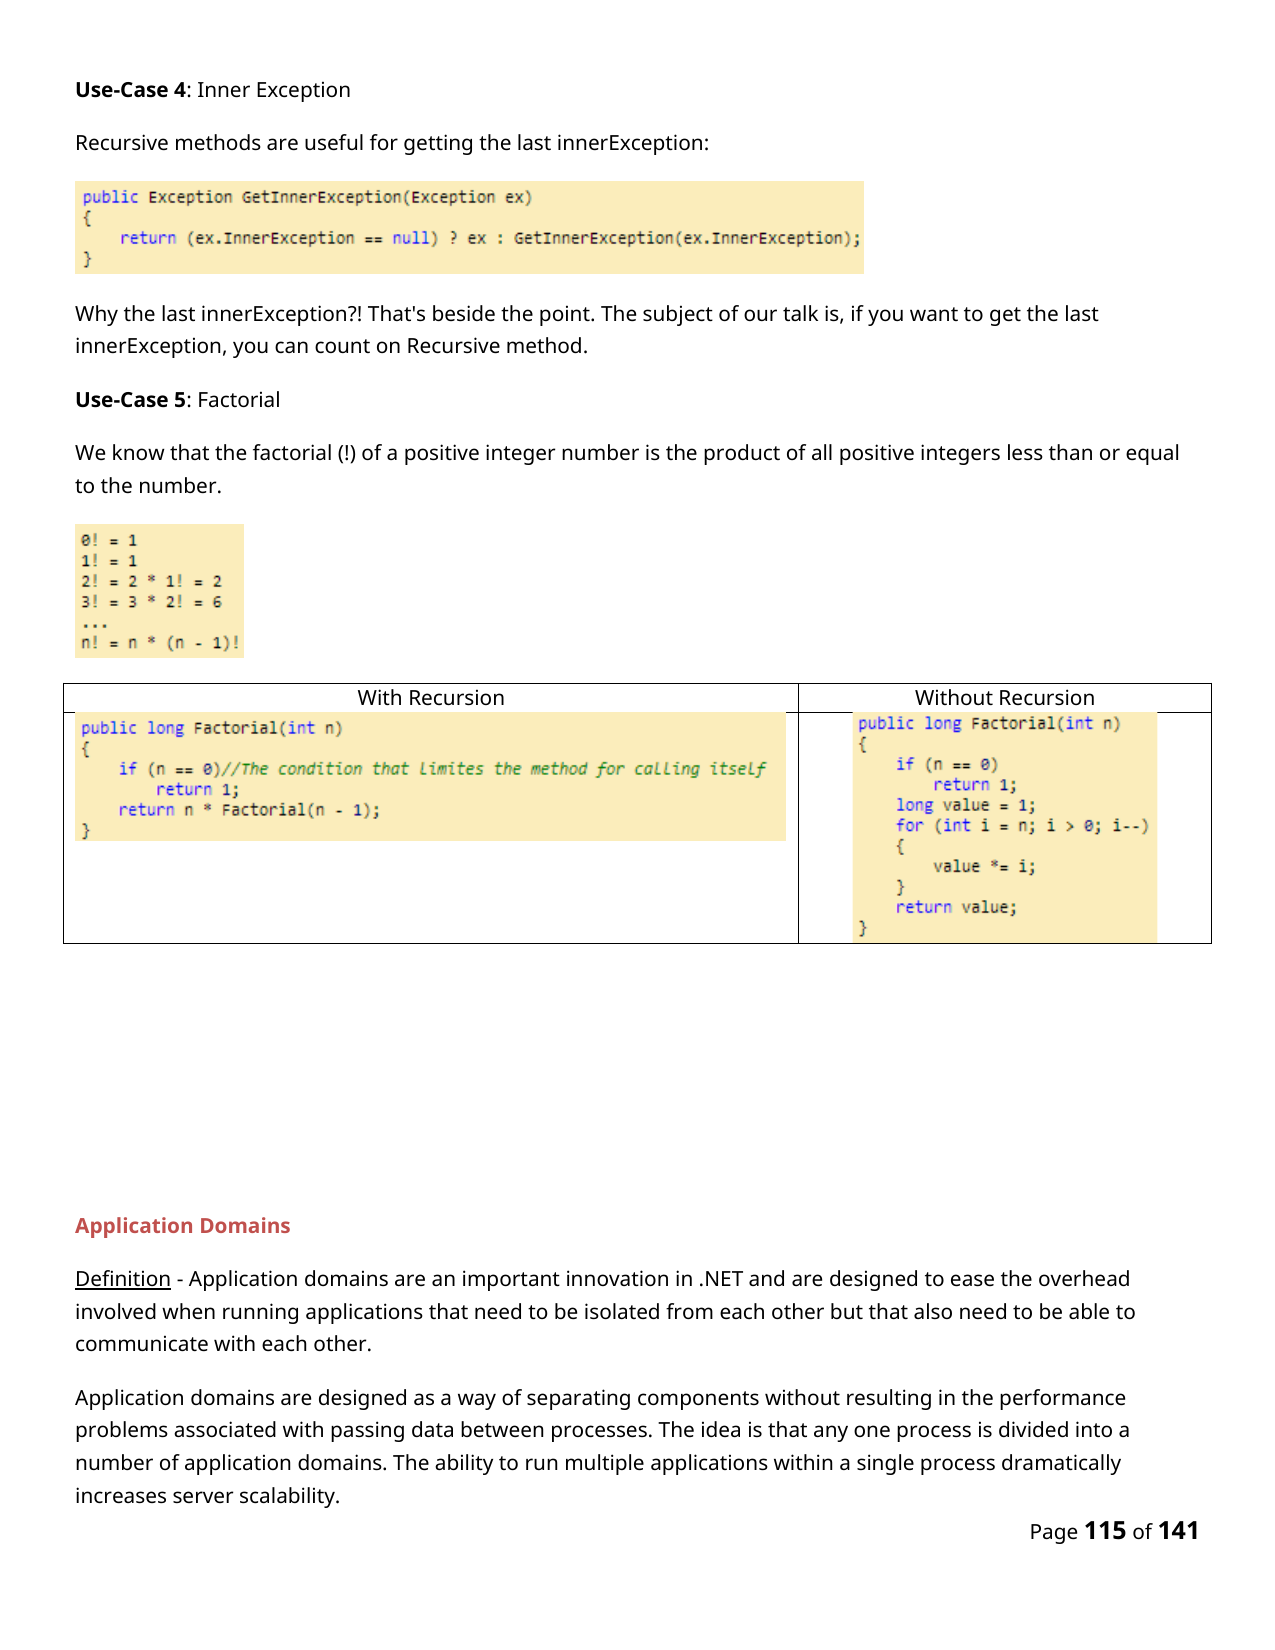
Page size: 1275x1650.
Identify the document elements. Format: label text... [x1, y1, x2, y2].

text Use-Case 4: Inner Exception [75, 75, 1200, 103]
table_header Without Recursion [799, 684, 1211, 712]
table_header With Recursion [64, 684, 798, 712]
text Recursive methods are useful for getting the last innerException: [75, 128, 1200, 157]
picture [75, 181, 864, 274]
text Definition - Application domains are an important innovation in .NET and are designed to ease the overhead involved when running applications that need to be isolated from each other but that also need to be able to communicate with each other. [75, 1264, 1200, 1358]
text Use-Case 5: Factorial [75, 385, 1200, 413]
picture [75, 712, 786, 841]
text Why the last innerException?! That's beside the point. The subject of our talk is, if you want to get the last innerException, you can count on Recursive method. [75, 299, 1200, 360]
table_cell [1158, 713, 1211, 943]
picture [75, 524, 244, 658]
table_cell [64, 713, 798, 943]
table_cell [799, 713, 852, 943]
text We know that the factorial (!) of a positive integer number is the product of all positive integers less than or equal to the number. [75, 438, 1200, 499]
text Application Domains [75, 1211, 1200, 1239]
text Application domains are designed as a way of separating components without resulting in the performance problems associated with passing data between processes. The idea is that any one process is divided into a number of application domains. The ability to run multiple applications within a single process dramatically increases server scalability. [75, 1383, 1200, 1509]
picture [852, 712, 1158, 943]
